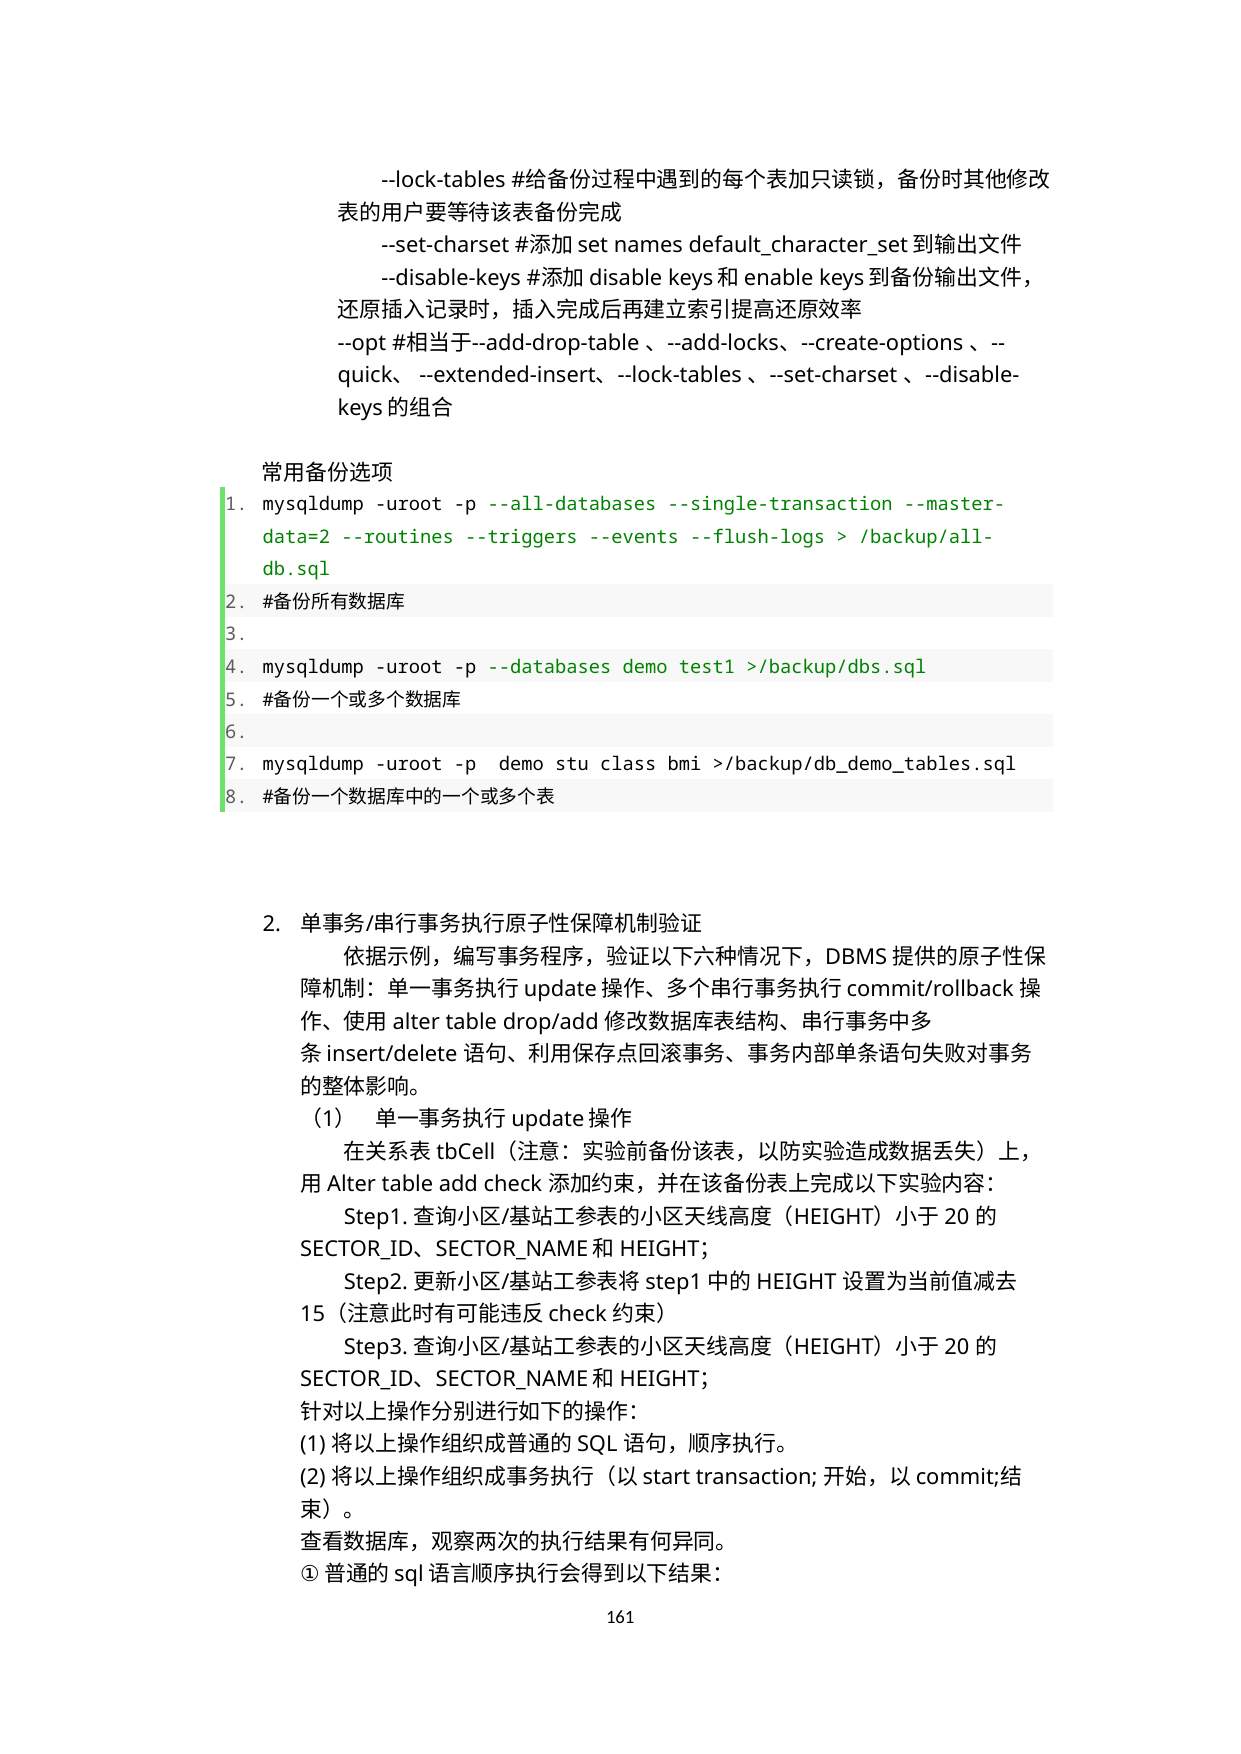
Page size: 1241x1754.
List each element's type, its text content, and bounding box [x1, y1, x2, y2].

list mysqldump -uroot -p --databases demo test1 >/backup/dbs.sql [225, 649, 1053, 682]
list --set-charset #添加set names default_character_set到输出文件 [337, 227, 1053, 259]
text (1) 将以上操作组织成普通的 SQL 语句，顺序执行。 [300, 1426, 1053, 1459]
text 针对以上操作分别进行如下的操作： [300, 1394, 1053, 1426]
list #备份所有数据库 [225, 584, 1053, 617]
list #备份一个或多个数据库 [225, 682, 1053, 714]
text 查看数据库，观察两次的执行结果有何异同。 [300, 1524, 1053, 1556]
list --disable-keys #添加disable keys和enable keys到备份输出文件，还原插入记录时，插入完成后再建立索引提高还原效率 [337, 259, 1053, 324]
list --lock-tables #给备份过程中遇到的每个表加只读锁，备份时其他修改表的用户要等待该表备份完成 [337, 162, 1053, 227]
text 常用备份选项 [187, 454, 1053, 487]
list 单一事务执行 update操作 [300, 1101, 1053, 1134]
text 在关系表 tbCell（注意：实验前备份该表，以防实验造成数据丢失）上，用 Alter table add check 添加约束，并在该备份表上完成以下实验内容： [300, 1134, 1053, 1199]
text ①普通的sql语言顺序执行会得到以下结果： [300, 1556, 1053, 1589]
list mysqldump -uroot -p demo stu class bmi >/backup/db_demo_tables.sql [225, 747, 1053, 779]
text Step1. 查询小区/基站工参表的小区天线高度（HEIGHT）小于 20 的 SECTOR_ID、SECTOR_NAME和 HEIGHT； [300, 1199, 1053, 1264]
text Step2. 更新小区/基站工参表将 step1 中的 HEIGHT 设置为当前值减去 15（注意此时有可能违反check 约束） [300, 1264, 1053, 1329]
text (2) 将以上操作组织成事务执行（以 start transaction; 开始，以 commit;结束）。 [300, 1459, 1053, 1524]
list 依据示例，编写事务程序，验证以下六种情况下，DBMS 提供的原子性保障机制：单一事务执行 update操作、多个串行事务执行 commit/rollback 操作、使用 alter table drop/add 修改数据库表结构、串行事务中多条insert/delete 语句、利用保存点回滚事务、事务内部单条语句失败对事务的整体影响。 [300, 939, 1053, 1101]
list mysqldump -uroot -p --all-databases --single-transaction --master-data=2 --routines --triggers --events --flush-logs > /backup/all-db.sql [225, 487, 1053, 584]
list #备份一个数据库中的一个或多个表 [225, 779, 1053, 812]
list 单事务/串行事务执行原子性保障机制验证 [262, 906, 1053, 939]
text Step3. 查询小区/基站工参表的小区天线高度（HEIGHT）小于 20 的 SECTOR_ID、SECTOR_NAME和 HEIGHT； [300, 1329, 1053, 1394]
list --opt #相当于--add-drop-table 、--add-locks、--create-options 、--quick、 --extended-insert、--lock-tables 、--set-charset 、--disable-keys的组合 [337, 324, 1053, 422]
